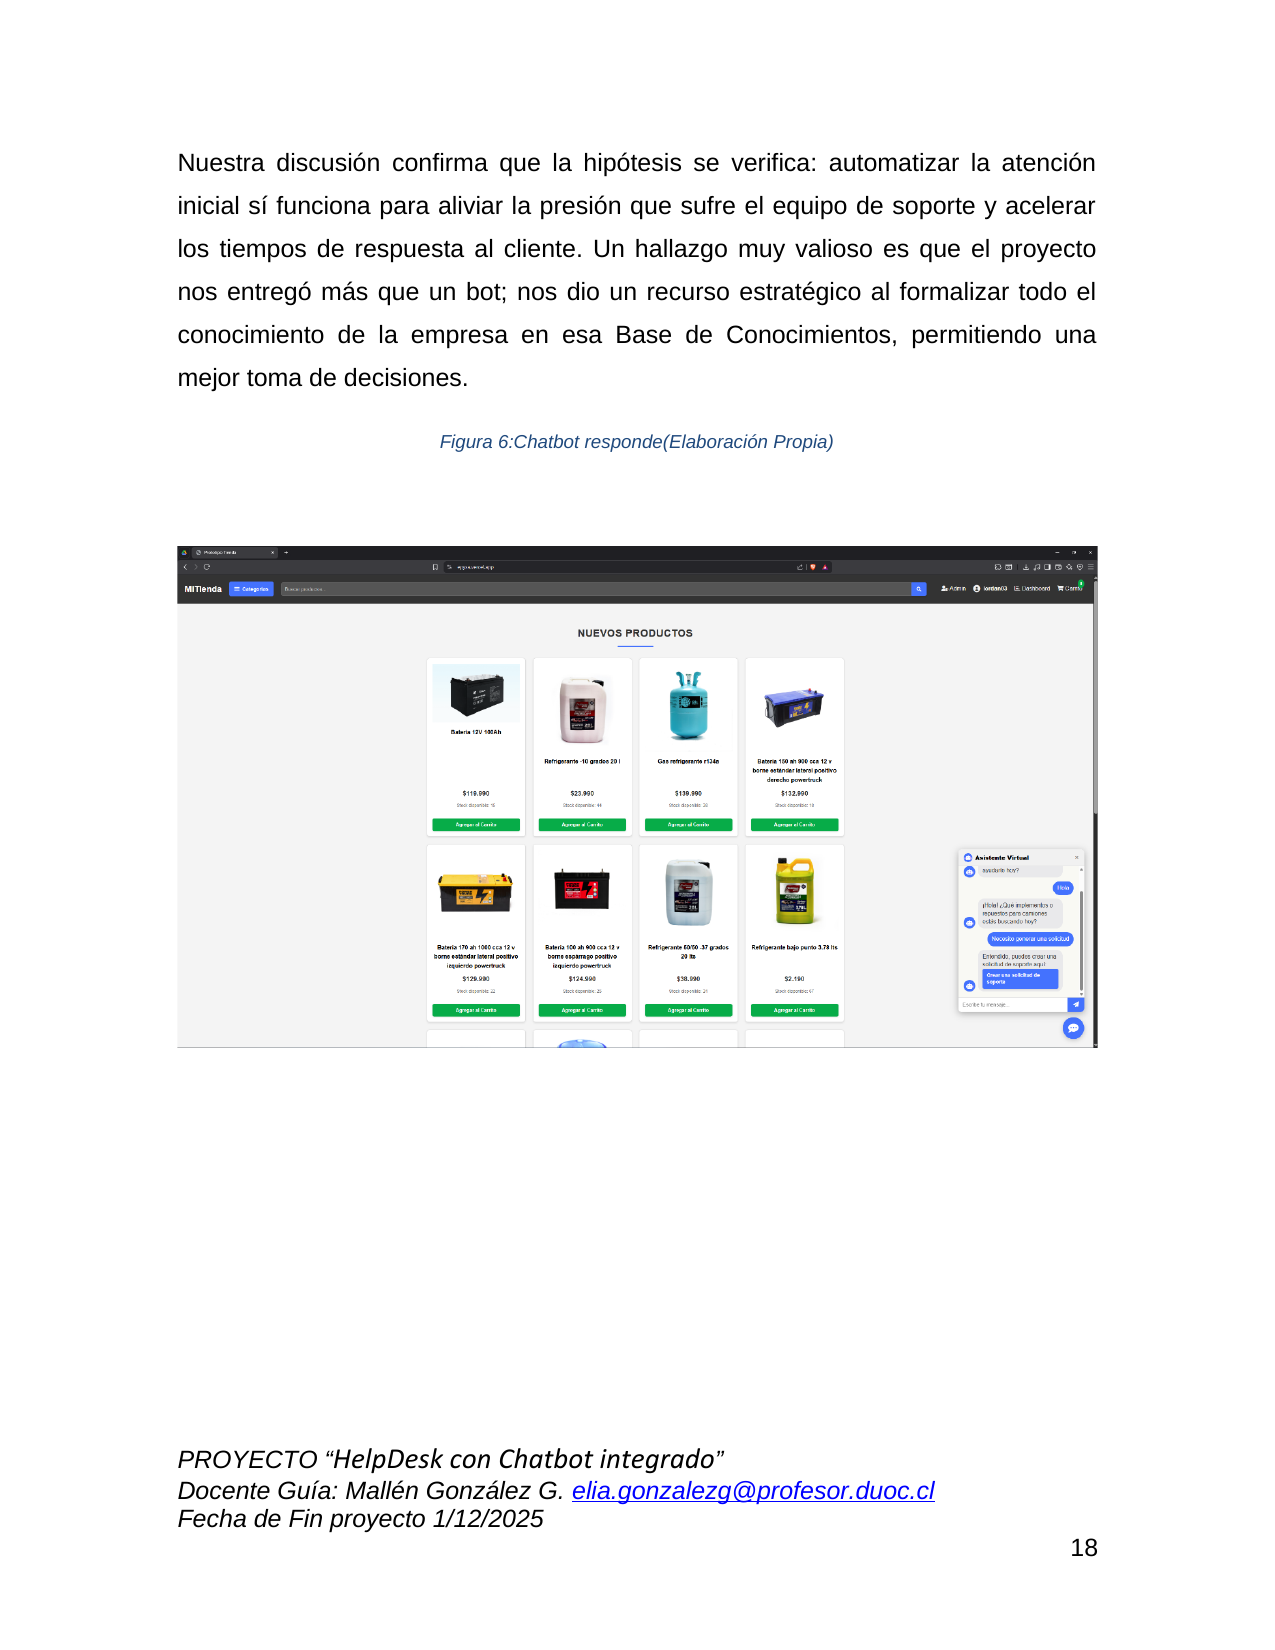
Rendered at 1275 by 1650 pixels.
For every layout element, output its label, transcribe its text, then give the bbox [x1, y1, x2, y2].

picture [177, 546, 1098, 1048]
text Figura 6:Chatbot responde(Elaboración Propia) [177, 431, 1098, 453]
text Nuestra discusión confirma que la hipótesis se verifica: automatizar la atención inicial sí funciona para aliviar la presión que sufre el equipo de soporte y acelerar los tiempos de respuesta al cliente. Un hallazgo muy valioso es que el proyecto nos entregó más que un bot; nos dio un recurso estratégico al formalizar todo el conocimiento de la empresa en esa Base de Conocimientos, permitiendo una mejor toma de decisiones. [177, 148, 1098, 392]
